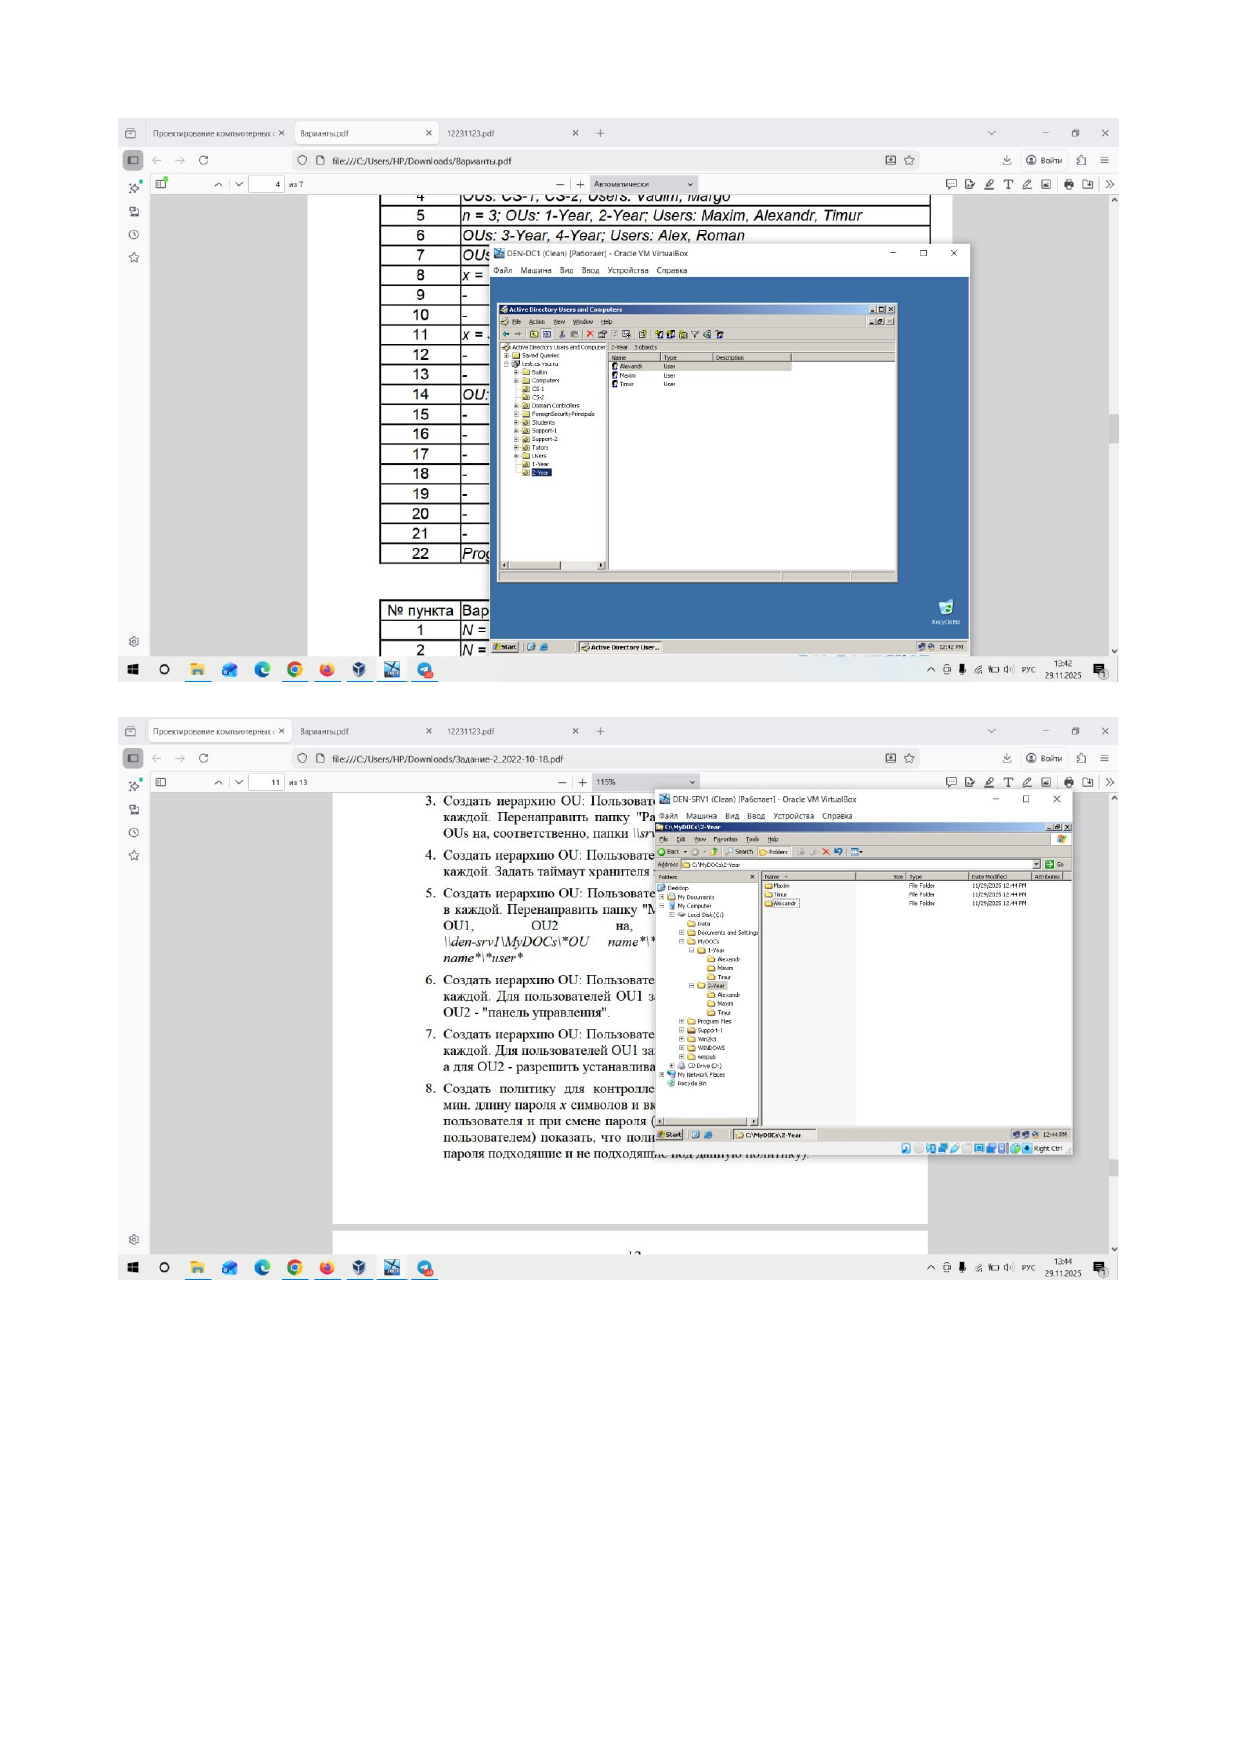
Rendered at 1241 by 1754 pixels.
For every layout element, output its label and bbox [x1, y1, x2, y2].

picture [117, 717, 1119, 1280]
picture [117, 118, 1119, 682]
